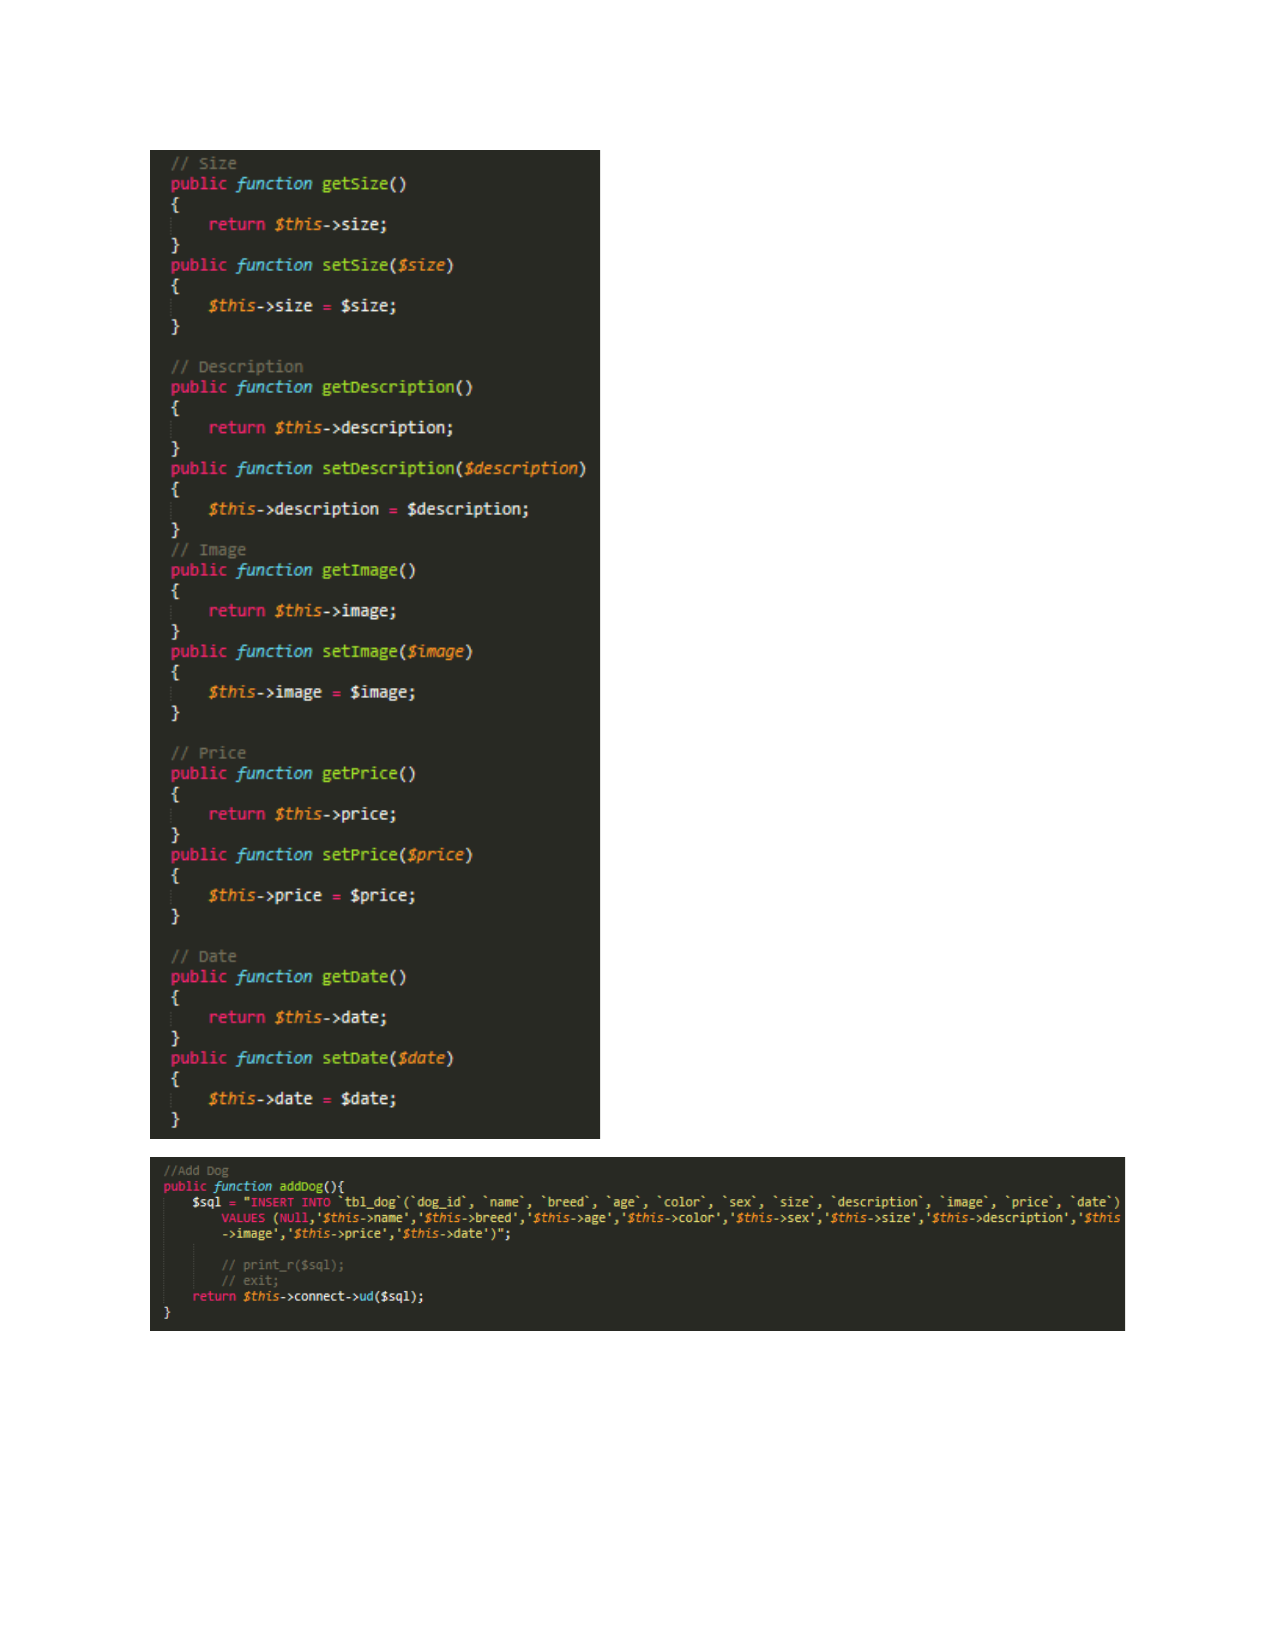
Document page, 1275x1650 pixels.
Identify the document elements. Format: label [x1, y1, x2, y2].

picture [150, 1157, 1125, 1331]
picture [150, 150, 600, 1139]
